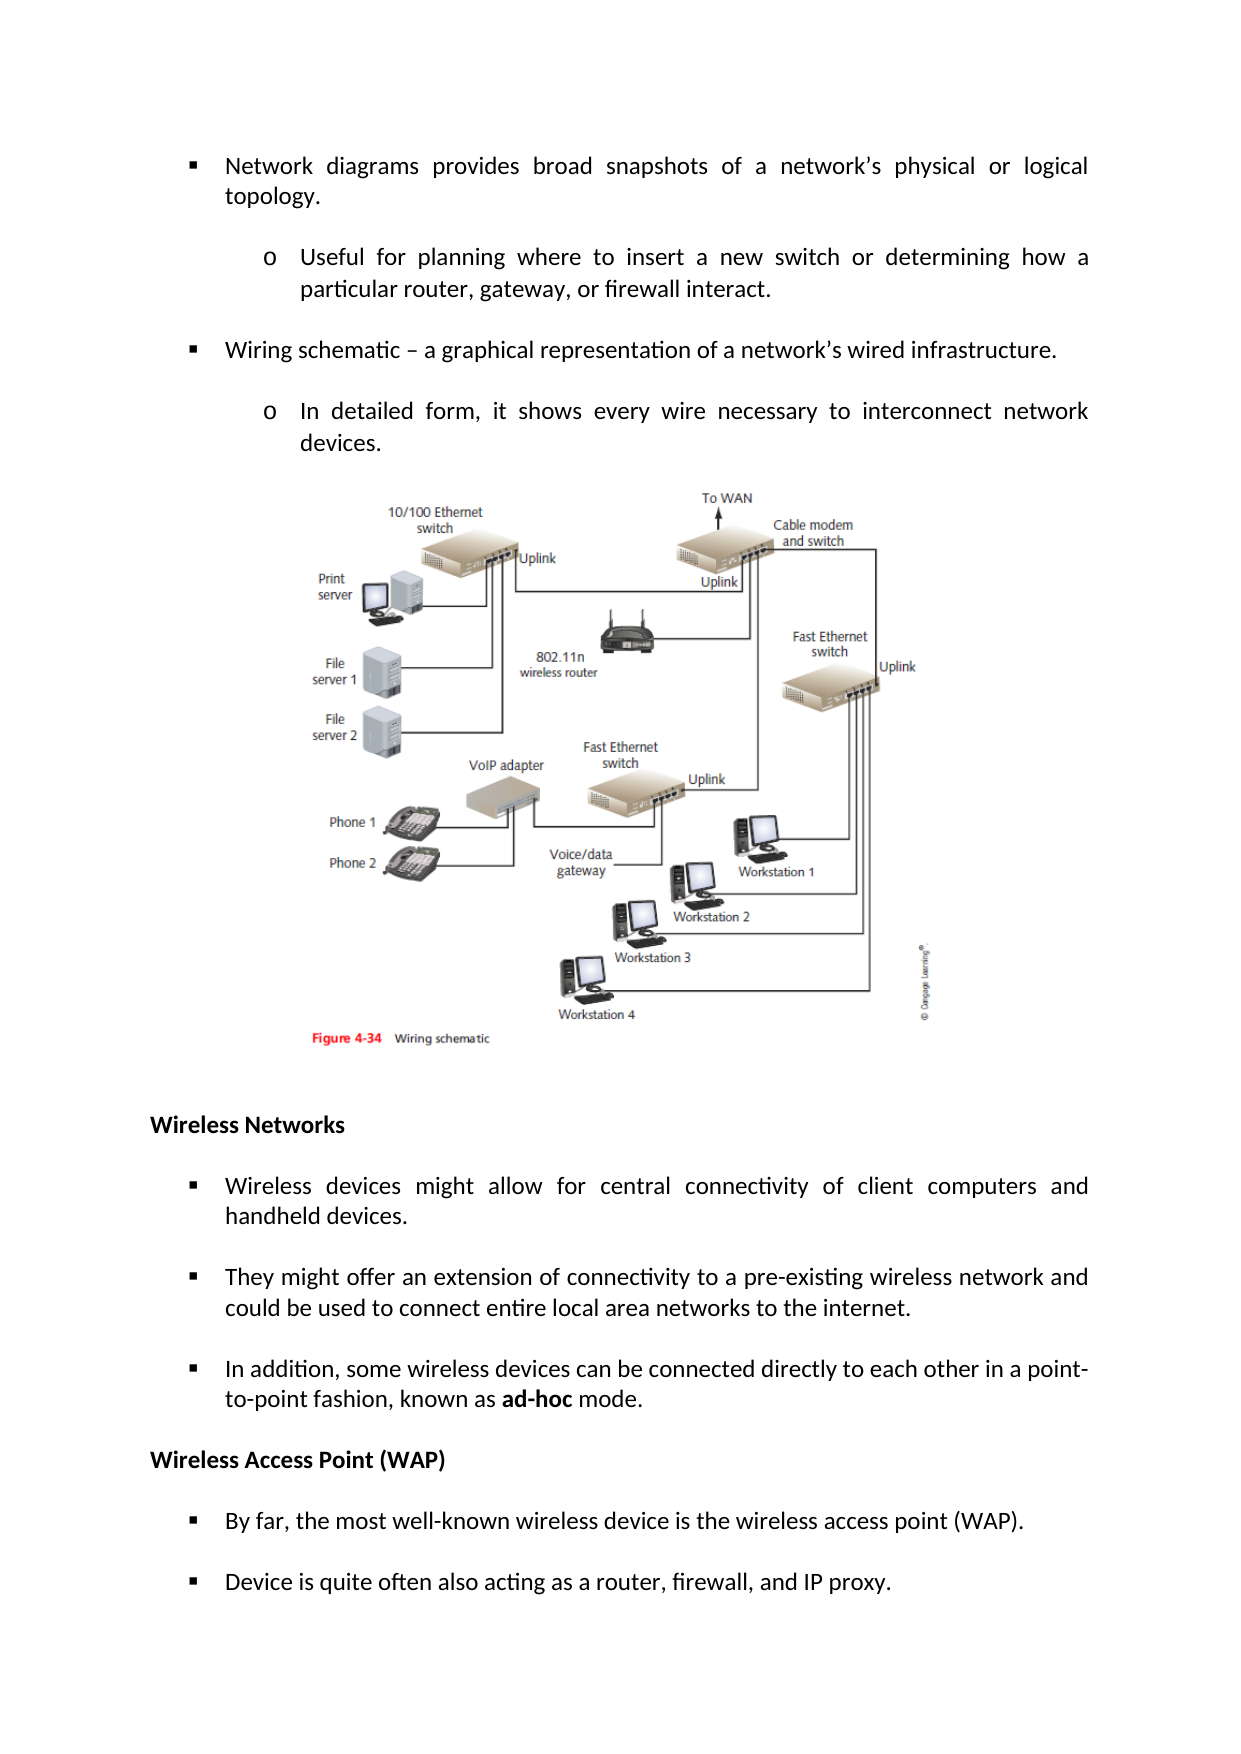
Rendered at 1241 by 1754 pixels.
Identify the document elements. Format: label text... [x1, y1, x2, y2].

list In detailed form, it shows every wire necessary to interconnect network devices. [262, 395, 1090, 458]
list In addition, some wireless devices can be connected directly to each other in a point-to-point fashion, known as ad-hoc mode. [187, 1353, 1090, 1414]
picture [309, 488, 932, 1048]
list By far, the most well-known wireless device is the wireless access point (WAP). [187, 1506, 1090, 1536]
list Device is quite often also acting as a router, firewall, and IP proxy. [187, 1567, 1090, 1597]
list Useful for planning where to insert a new switch or determining how a particular router, gateway, or firewall interact. [262, 242, 1090, 304]
text Wireless Access Point (WAP) [150, 1444, 1090, 1475]
list Wiring schematic – a graphical representation of a network’s wired infrastructure. [187, 334, 1090, 365]
list Wireless devices might allow for central connectivity of client computers and handheld devices. [187, 1170, 1090, 1231]
list Network diagrams provides broad snapshots of a network’s physical or logical topology. [187, 150, 1090, 211]
text Wireless Networks [150, 1109, 1090, 1139]
list They might offer an extension of connectivity to a pre-existing wireless network and could be used to connect entire local area networks to the internet. [187, 1261, 1090, 1322]
